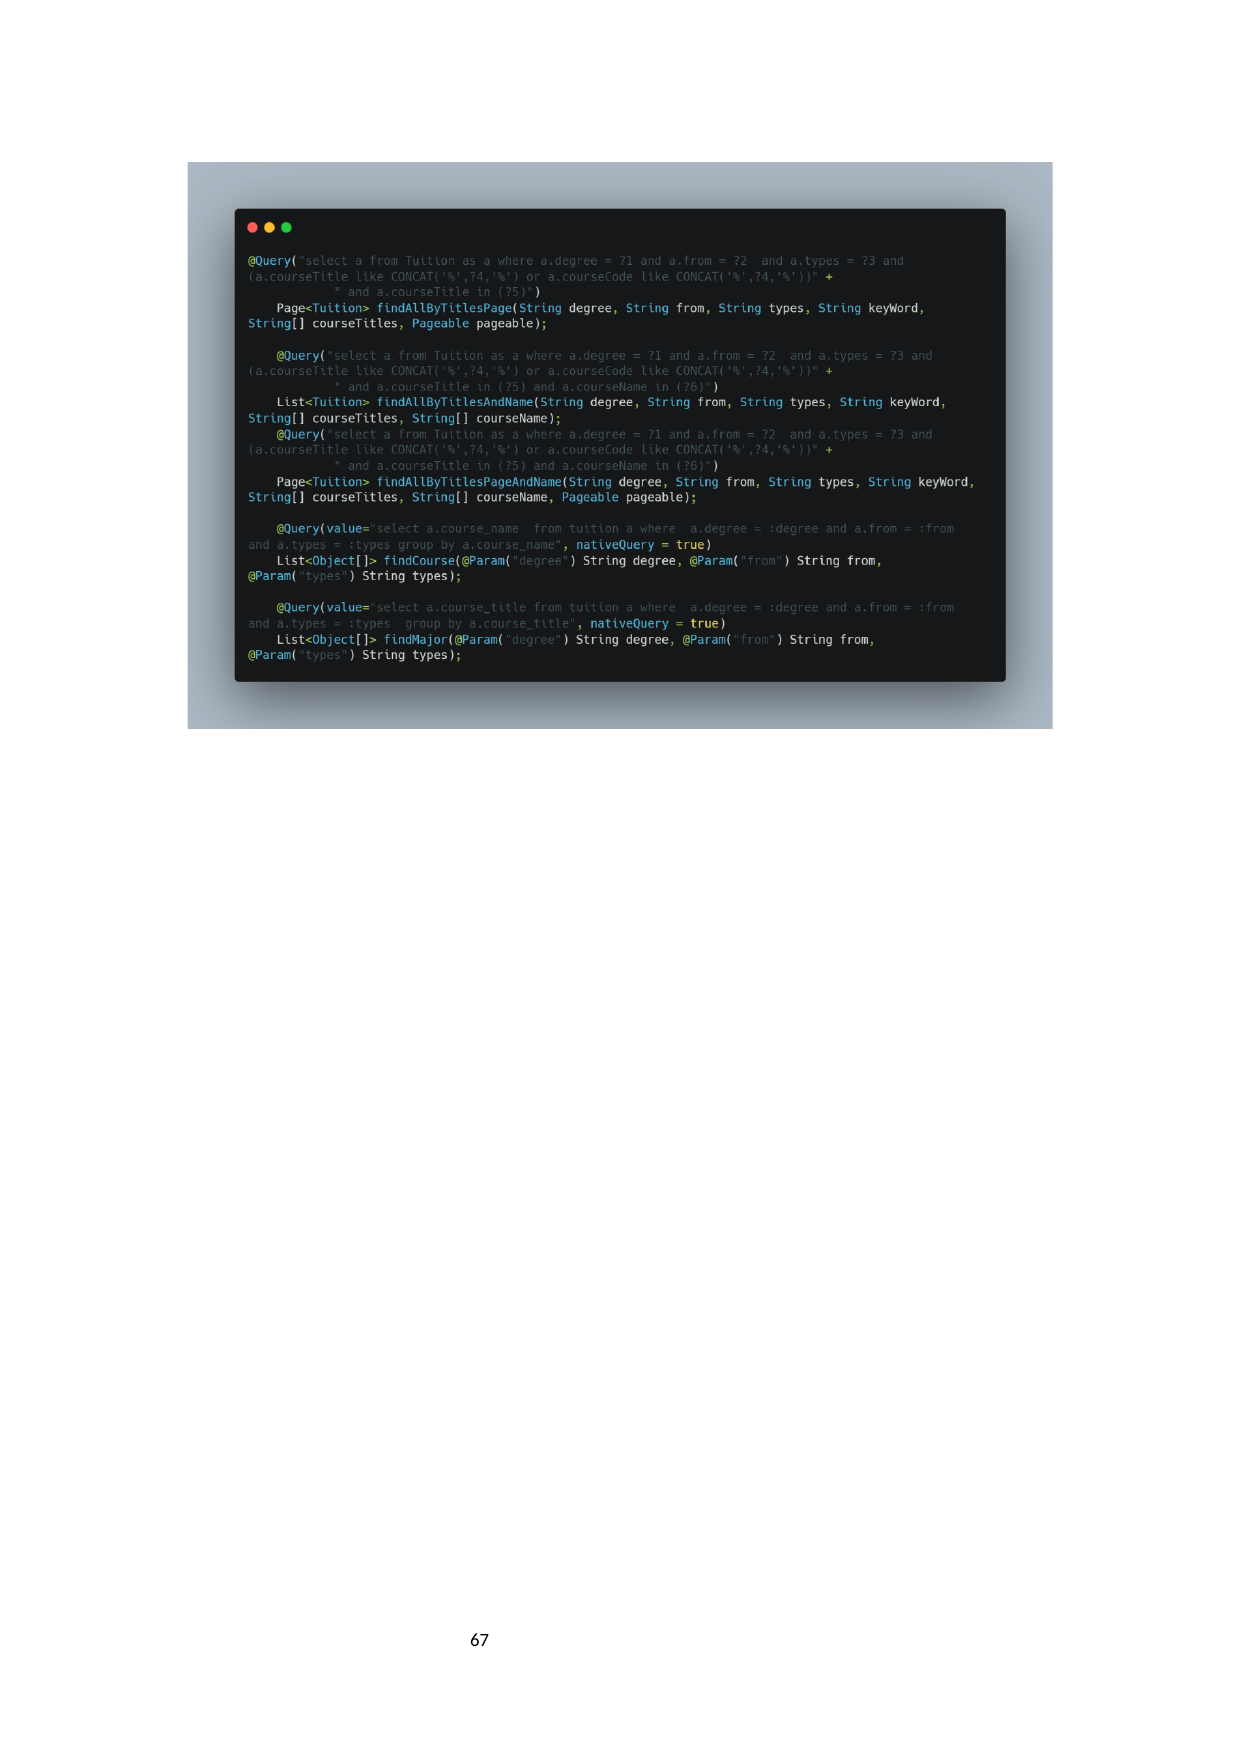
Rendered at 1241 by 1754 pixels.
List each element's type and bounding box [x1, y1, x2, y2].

picture [187, 162, 1053, 729]
